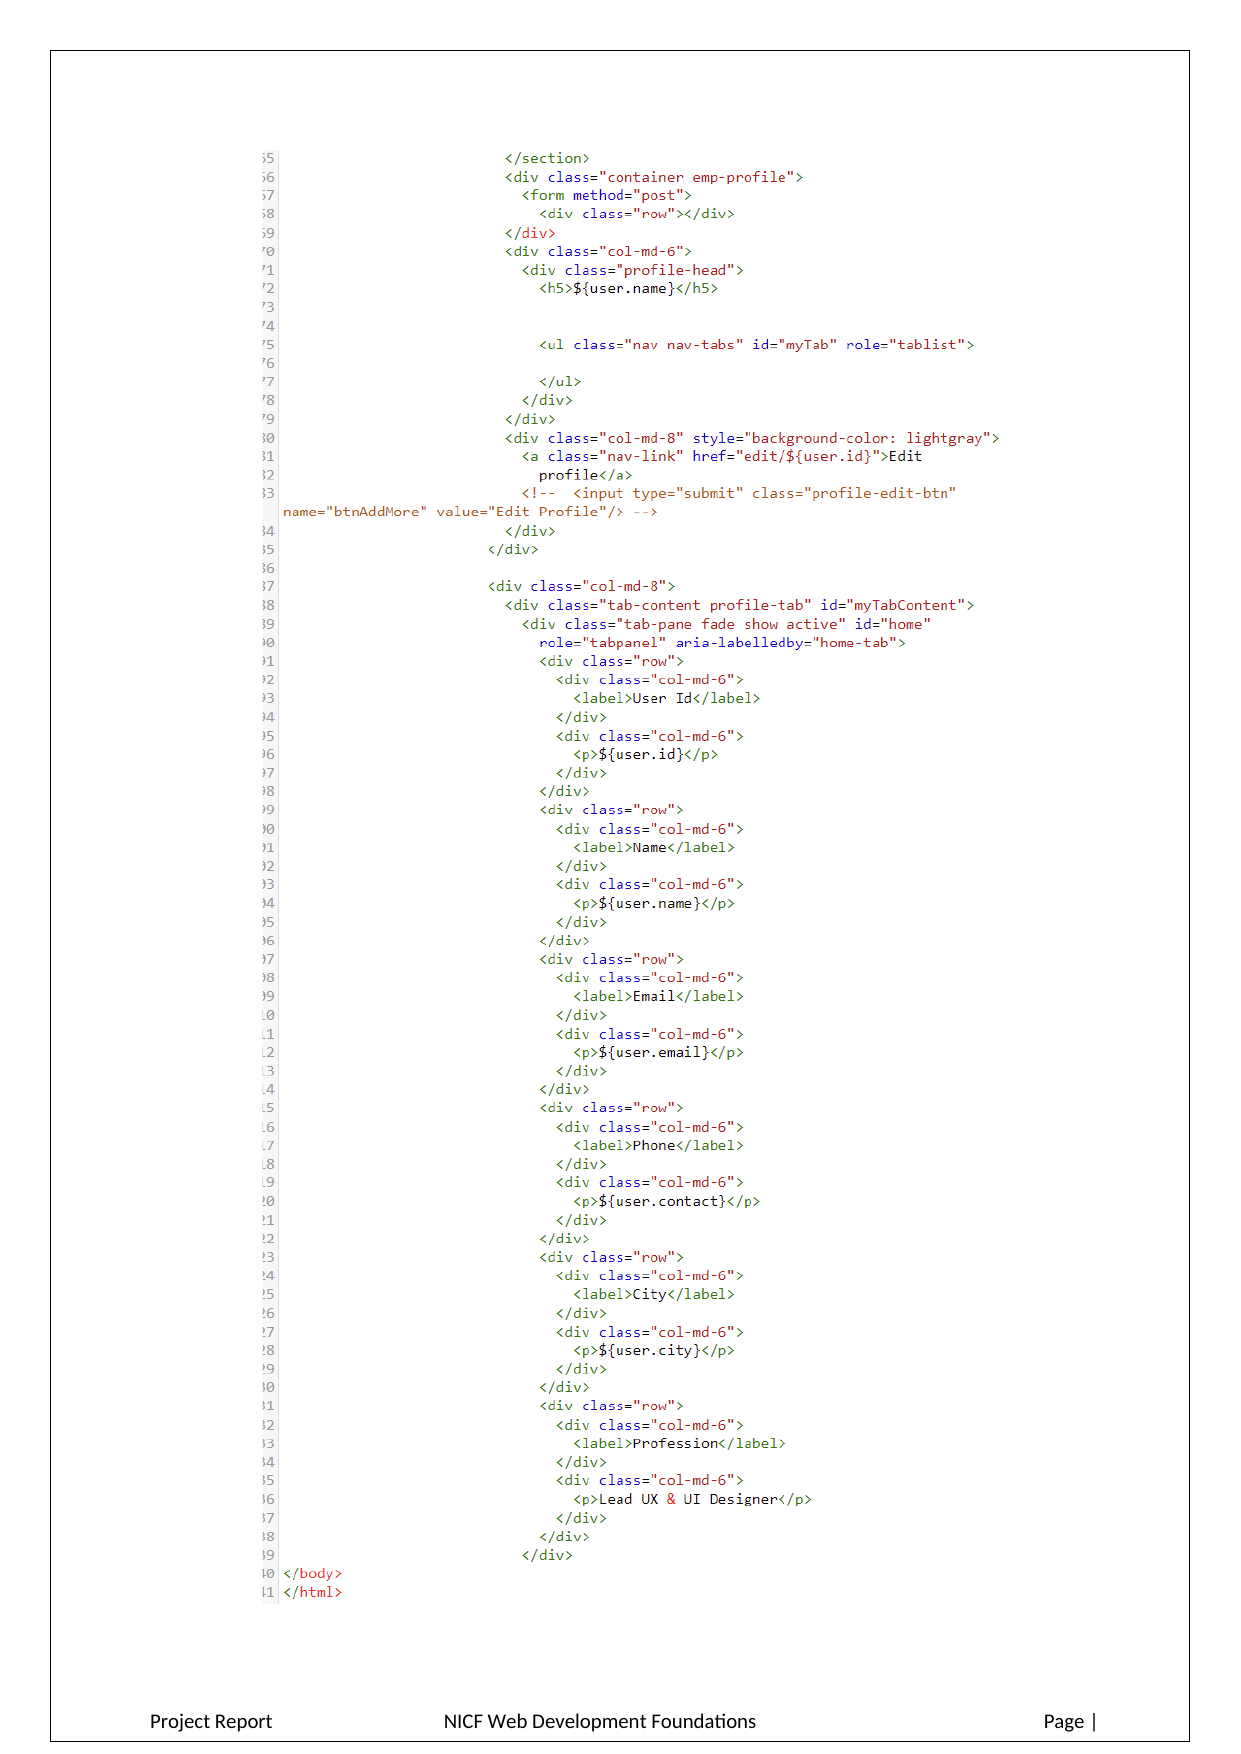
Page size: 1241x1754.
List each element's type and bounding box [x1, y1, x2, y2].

picture [262, 150, 1010, 1604]
